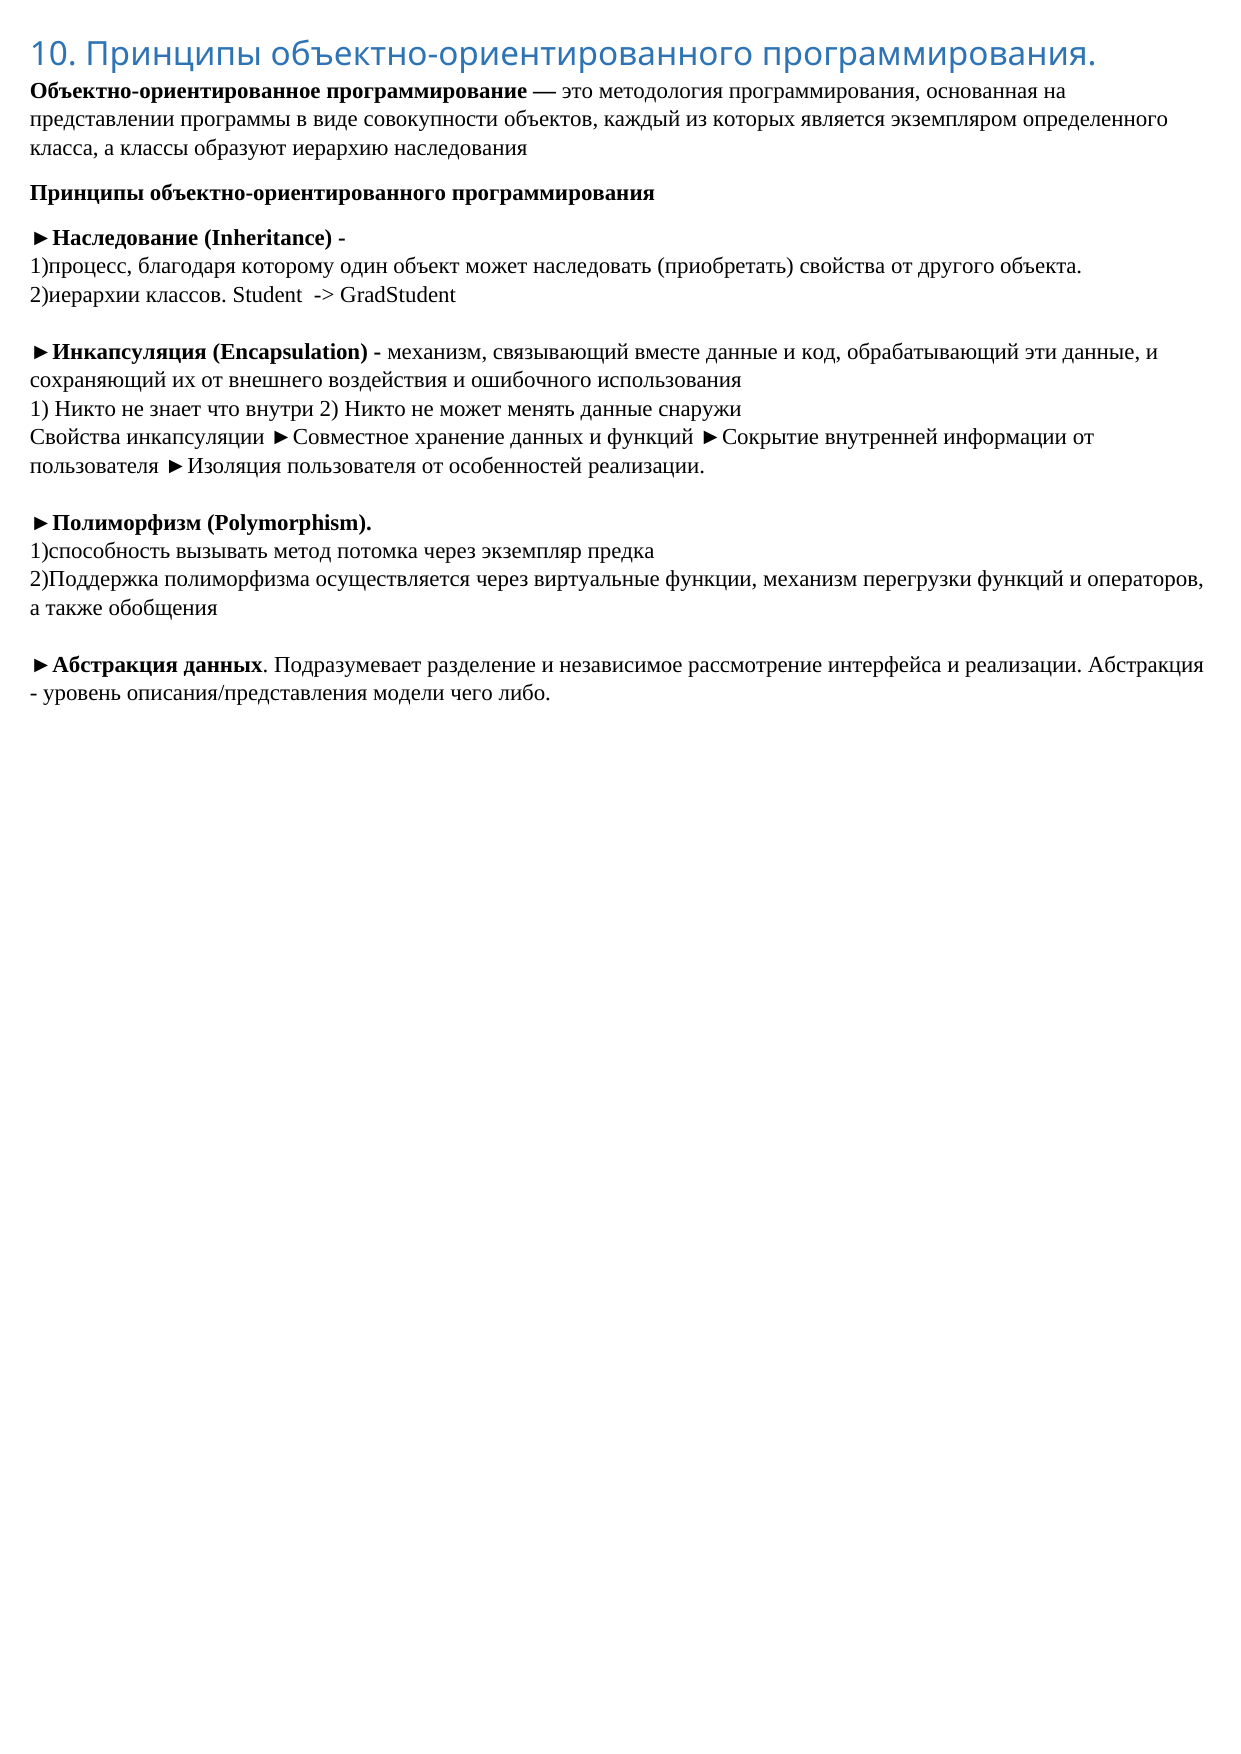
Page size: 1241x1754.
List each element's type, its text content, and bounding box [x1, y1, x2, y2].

text ►Наследование (Inheritance) - 1)процесс, благодаря которому один объект может наследовать (приобретать) свойства от другого объекта. 2)иерархии классов. Student -> GradStudent ►Инкапсуляция (Encapsulation) - механизм, связывающий вместе данные и код, обрабатывающий эти данные, и сохраняющий их от внешнего воздействия и ошибочного использования 1) Никто не знает что внутри 2) Никто не может менять данные снаружи Свойства инкапсуляции ►Совместное хранение данных и функций ►Сокрытие внутренней информации от пользователя ►Изоляция пользователя от особенностей реализации. ►Полиморфизм (Polymorphism). 1)способность вызывать метод потомка через экземпляр предка 2)Поддержка полиморфизма осуществляется через виртуальные функции, механизм перегрузки функций и операторов, а также обобщения ►Абстракция данных. Подразумевает разделение и независимое рассмотрение интерфейса и реализации. Абстракция - уровень описания/представления модели чего либо. [29, 224, 1211, 706]
text Принципы объектно-ориентированного программирования [29, 179, 1211, 205]
text 10. Принципы объектно-ориентированного программирования. Объектно-ориентированное программирование — это методология программирования, основанная на представлении программы в виде совокупности объектов, каждый из которых является экземпляром определенного класса, а классы образуют иерархию наследования [29, 29, 1211, 160]
